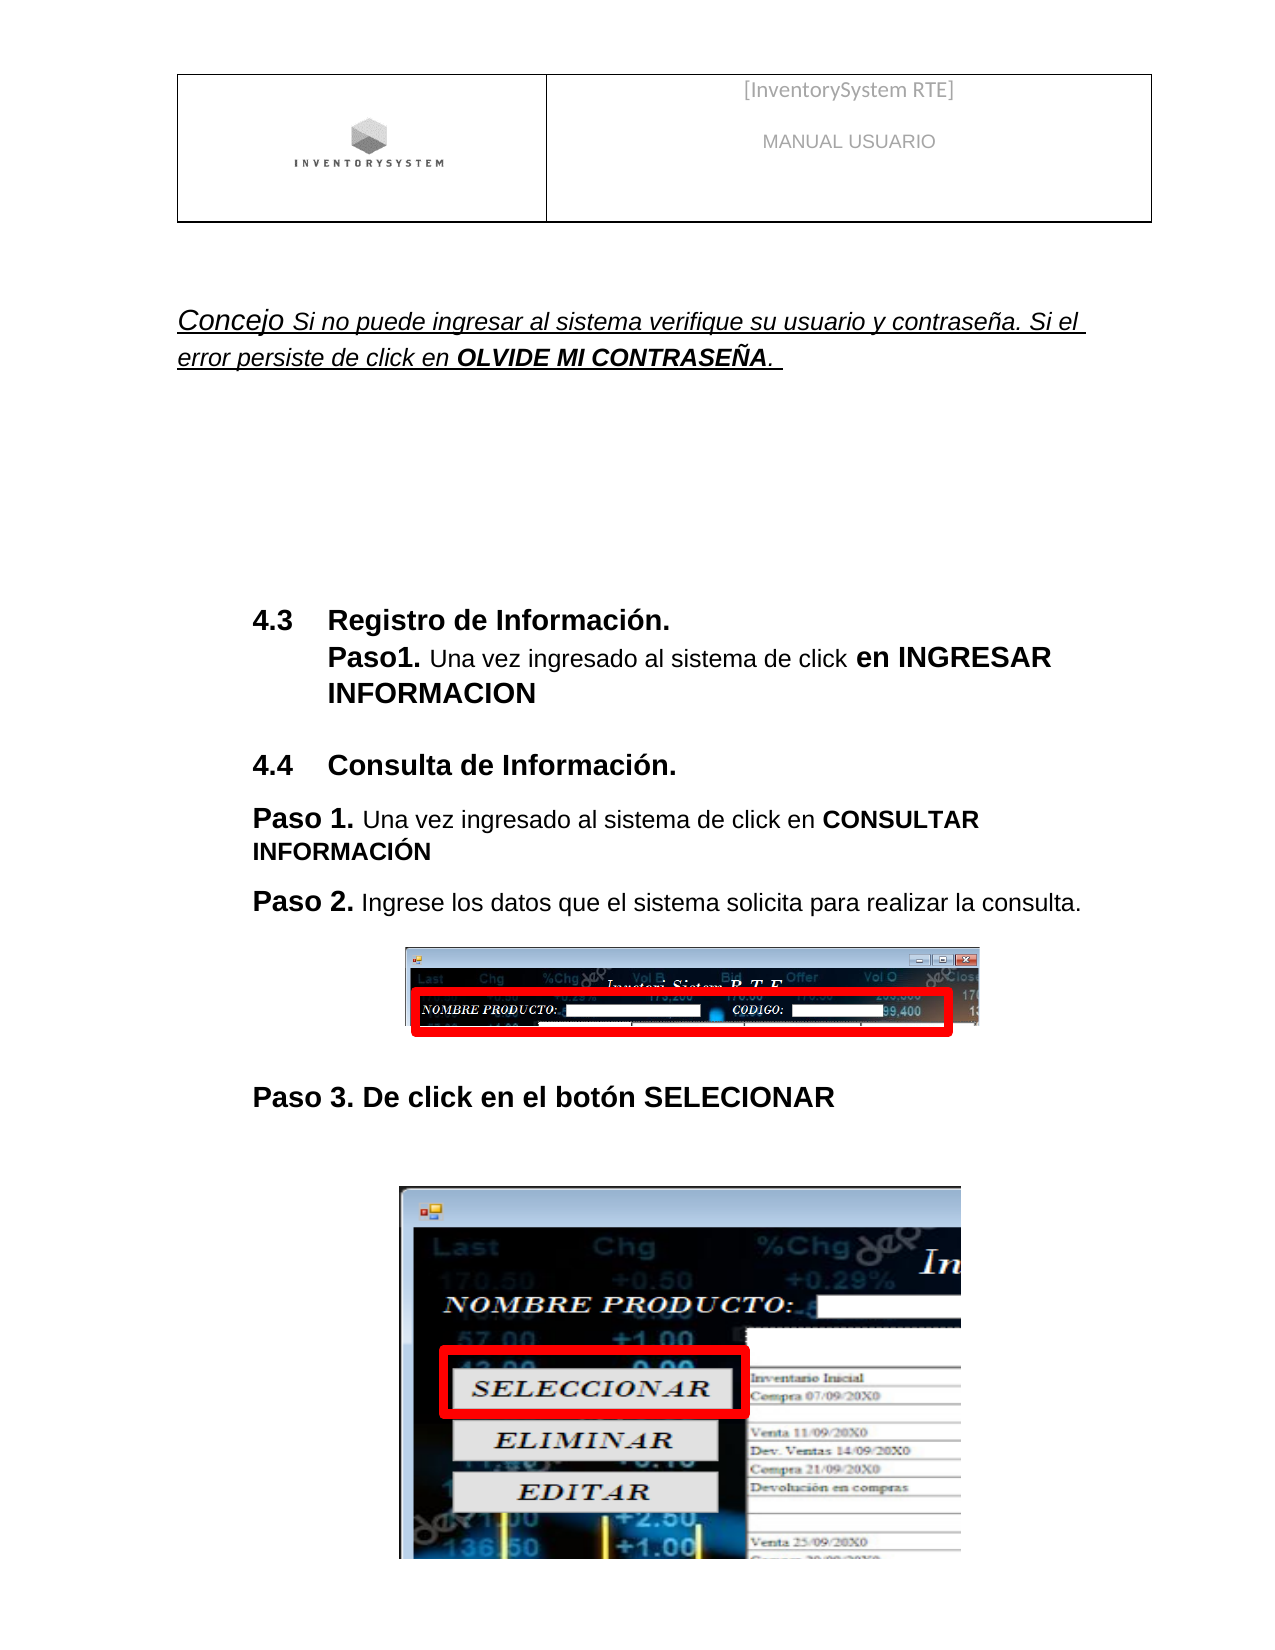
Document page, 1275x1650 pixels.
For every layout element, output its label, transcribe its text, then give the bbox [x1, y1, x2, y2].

text Paso 2. Ingrese los datos que el sistema solicita para realizar la consulta. [252, 884, 1098, 918]
text Paso 3. De click en el botón SELECIONAR [252, 1080, 1098, 1114]
picture [398, 1186, 963, 1562]
picture [284, 107, 455, 181]
text Concejo Si no puede ingresar al sistema verifique su usuario y contraseña. Si el error persiste de click en OLVIDE MI CONTRASEÑA. [177, 303, 1098, 373]
list Consulta de Información. [252, 748, 1098, 782]
text Paso 1. Una vez ingresado al sistema de click en CONSULTAR INFORMACIÓN [252, 801, 1098, 865]
list Registro de Información. [252, 603, 1098, 637]
list Paso1. Una vez ingresado al sistema de click en INGRESAR INFORMACION [327, 639, 1098, 709]
